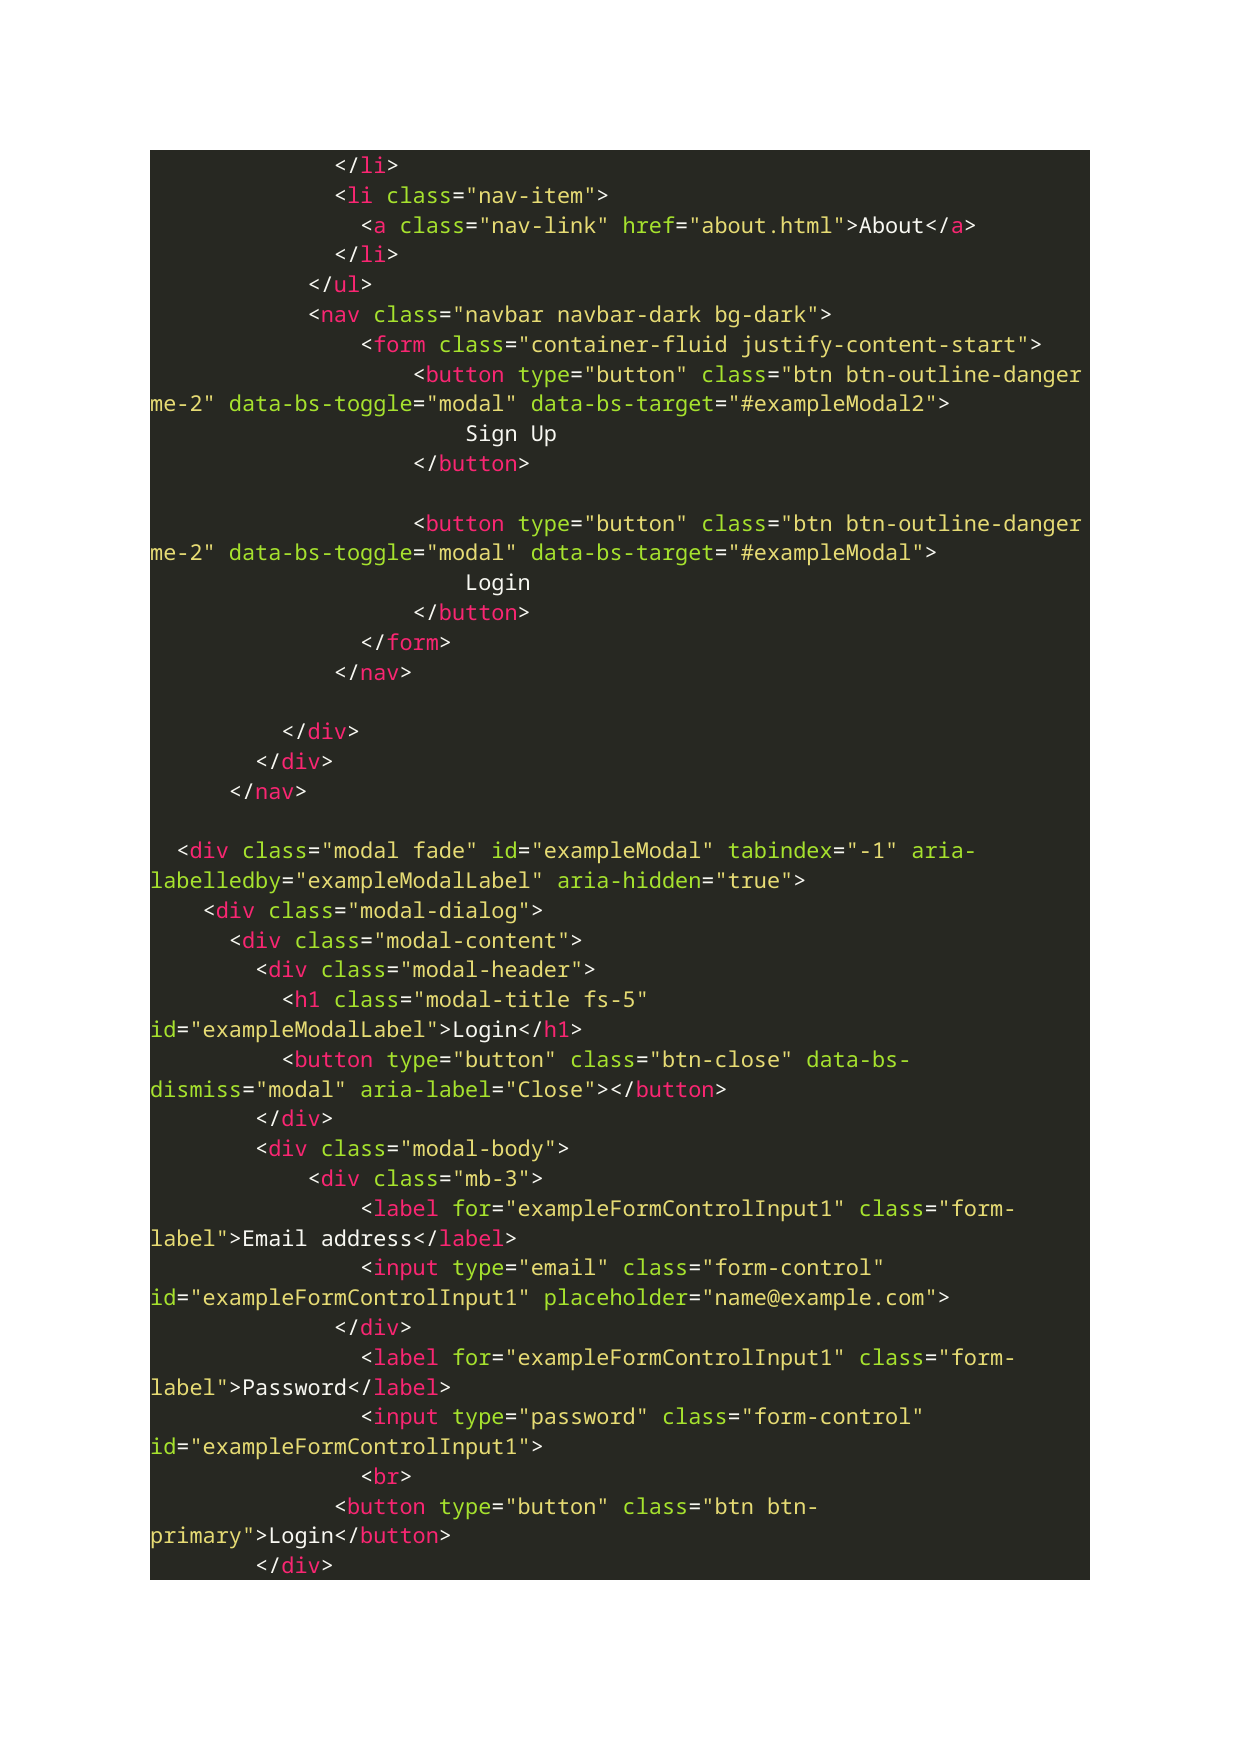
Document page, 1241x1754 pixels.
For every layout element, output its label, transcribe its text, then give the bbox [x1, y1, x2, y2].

text </div> [150, 746, 1090, 776]
text </div> [150, 1312, 1090, 1342]
text </nav> [150, 776, 1090, 805]
text <div class="modal-header"> [150, 954, 1090, 984]
text </button> [150, 448, 1090, 478]
text <button type="button" class="btn btn-outline-danger me-2" data-bs-toggle="modal" data-bs-target="#exampleModal"> [150, 507, 1090, 567]
text <div class="modal-content"> [150, 924, 1090, 954]
text <label for="exampleFormControlInput1" class="form-label">Password</label> [150, 1342, 1090, 1401]
text </ul> [150, 269, 1090, 299]
text <h1 class="modal-title fs-5" id="exampleModalLabel">Login</h1> [150, 984, 1090, 1044]
text <input type="password" class="form-control" id="exampleFormControlInput1"> [150, 1401, 1090, 1461]
text <div class="mb-3"> [150, 1163, 1090, 1193]
text <nav class="navbar navbar-dark bg-dark"> [150, 299, 1090, 329]
text </div> [150, 716, 1090, 746]
text </div> [150, 1103, 1090, 1133]
text <div class="modal fade" id="exampleModal" tabindex="-1" aria-labelledby="exampleModalLabel" aria-hidden="true"> [150, 835, 1090, 895]
text <button type="button" class="btn-close" data-bs-dismiss="modal" aria-label="Close"></button> [150, 1044, 1090, 1103]
text <div class="modal-body"> [150, 1133, 1090, 1163]
text <li class="nav-item"> [150, 180, 1090, 209]
text <br> [150, 1461, 1090, 1491]
text </li> [150, 150, 1090, 180]
text <input type="email" class="form-control" id="exampleFormControlInput1" placeholder="name@example.com"> [150, 1252, 1090, 1312]
text </nav> [150, 656, 1090, 686]
text Sign Up [150, 418, 1090, 448]
text </li> [150, 239, 1090, 269]
text <button type="button" class="btn btn-outline-danger me-2" data-bs-toggle="modal" data-bs-target="#exampleModal2"> [150, 358, 1090, 418]
text </form> [150, 627, 1090, 656]
text <button type="button" class="btn btn-primary">Login</button> [150, 1491, 1090, 1550]
text Login [150, 567, 1090, 597]
text <form class="container-fluid justify-content-start"> [150, 329, 1090, 358]
text <a class="nav-link" href="about.html">About</a> [150, 209, 1090, 239]
text </button> [150, 597, 1090, 627]
text </div> [150, 1550, 1090, 1580]
text <label for="exampleFormControlInput1" class="form-label">Email address</label> [150, 1193, 1090, 1252]
text <div class="modal-dialog"> [150, 895, 1090, 924]
